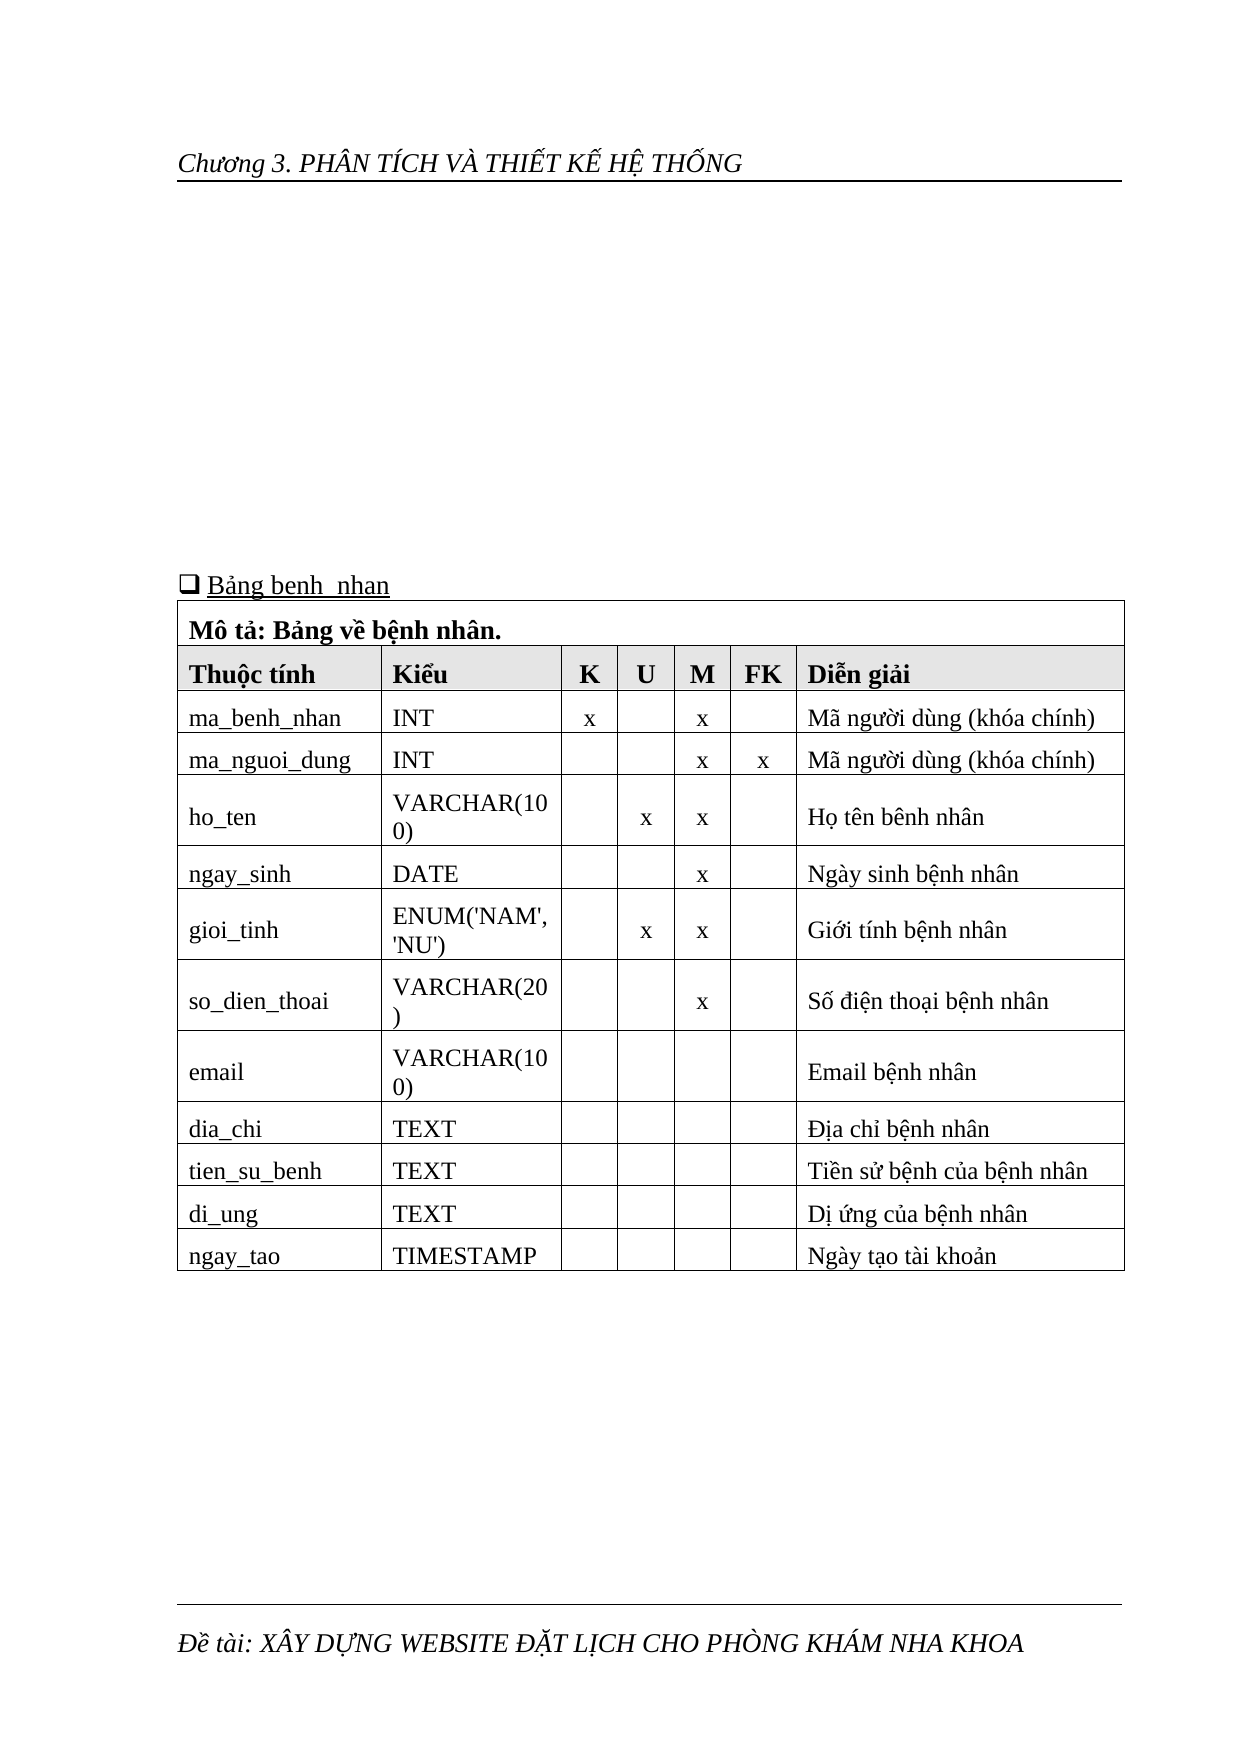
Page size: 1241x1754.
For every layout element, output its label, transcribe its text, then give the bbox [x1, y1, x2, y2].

table_cell INT [382, 733, 561, 774]
table_cell VARCHAR(20) [382, 960, 561, 1029]
table_cell [675, 1186, 730, 1227]
table_cell Dị ứng của bệnh nhân [797, 1186, 1124, 1227]
table_cell Tiền sử bệnh của bệnh nhân [797, 1144, 1124, 1185]
table_cell VARCHAR(100) [382, 1031, 561, 1101]
table_cell FK [731, 646, 796, 689]
table_cell [731, 960, 796, 1029]
table_cell DATE [382, 846, 561, 887]
table_cell di_ung [178, 1186, 381, 1227]
table_cell ngay_sinh [178, 846, 381, 887]
table_cell [731, 1186, 796, 1227]
table_cell Ngày tạo tài khoản [797, 1229, 1124, 1270]
table_cell [618, 846, 674, 887]
table_cell U [618, 646, 674, 689]
table_cell dia_chi [178, 1102, 381, 1143]
table_cell ho_ten [178, 775, 381, 845]
table_cell [618, 691, 674, 732]
table_cell [731, 1031, 796, 1101]
table_cell x [675, 733, 730, 774]
table_cell [562, 960, 617, 1029]
table_cell Mã người dùng (khóa chính) [797, 691, 1124, 732]
table_cell x [675, 691, 730, 732]
table_cell K [562, 646, 617, 689]
table_cell Số điện thoại bệnh nhân [797, 960, 1124, 1029]
table_cell x [618, 775, 674, 845]
table_cell ma_benh_nhan [178, 691, 381, 732]
table_cell [618, 1186, 674, 1227]
table_cell [731, 846, 796, 887]
table_cell [562, 1186, 617, 1227]
table_cell [731, 889, 796, 958]
table_cell [731, 1102, 796, 1143]
table_cell ma_nguoi_dung [178, 733, 381, 774]
table_cell Email bệnh nhân [797, 1031, 1124, 1101]
table_cell [562, 1031, 617, 1101]
table_cell Mã người dùng (khóa chính) [797, 733, 1124, 774]
table_cell x [731, 733, 796, 774]
table_cell [618, 960, 674, 1029]
table_cell [562, 733, 617, 774]
table_cell [675, 1229, 730, 1270]
table_cell [731, 1144, 796, 1185]
table_cell M [675, 646, 730, 689]
table_cell [618, 1102, 674, 1143]
table_cell Họ tên bênh nhân [797, 775, 1124, 845]
table_cell Ngày sinh bệnh nhân [797, 846, 1124, 887]
table_cell [618, 1144, 674, 1185]
table_cell gioi_tinh [178, 889, 381, 958]
table_cell x [675, 889, 730, 958]
table_cell [562, 846, 617, 887]
table_cell [562, 889, 617, 958]
table_cell INT [382, 691, 561, 732]
table_cell [731, 1229, 796, 1270]
table_cell ngay_tao [178, 1229, 381, 1270]
table_cell VARCHAR(100) [382, 775, 561, 845]
table_cell Thuộc tính [178, 646, 381, 689]
table_cell Diễn giải [797, 646, 1124, 689]
table_cell TEXT [382, 1186, 561, 1227]
table_cell ENUM('NAM','NU') [382, 889, 561, 958]
text Bảng benh_nhan [177, 569, 1122, 600]
table_cell [675, 1102, 730, 1143]
table_cell x [562, 691, 617, 732]
table_cell [675, 1031, 730, 1101]
table_cell [618, 733, 674, 774]
table_cell Địa chỉ bệnh nhân [797, 1102, 1124, 1143]
table_cell [731, 691, 796, 732]
table_cell [731, 775, 796, 845]
table_header Mô tả: Bảng về bệnh nhân. [178, 601, 1124, 645]
table_cell [675, 1144, 730, 1185]
table_cell [562, 1144, 617, 1185]
table_cell x [675, 846, 730, 887]
table_cell so_dien_thoai [178, 960, 381, 1029]
table_cell Kiểu [382, 646, 561, 689]
table_cell [562, 1229, 617, 1270]
table_cell tien_su_benh [178, 1144, 381, 1185]
table_cell TIMESTAMP [382, 1229, 561, 1270]
table_cell email [178, 1031, 381, 1101]
table_cell [618, 1031, 674, 1101]
table_cell Giới tính bệnh nhân [797, 889, 1124, 958]
table_cell x [675, 960, 730, 1029]
table_cell TEXT [382, 1144, 561, 1185]
table_cell TEXT [382, 1102, 561, 1143]
table_cell [618, 1229, 674, 1270]
table_cell [562, 1102, 617, 1143]
table_cell x [618, 889, 674, 958]
table_cell x [675, 775, 730, 845]
table_cell [562, 775, 617, 845]
